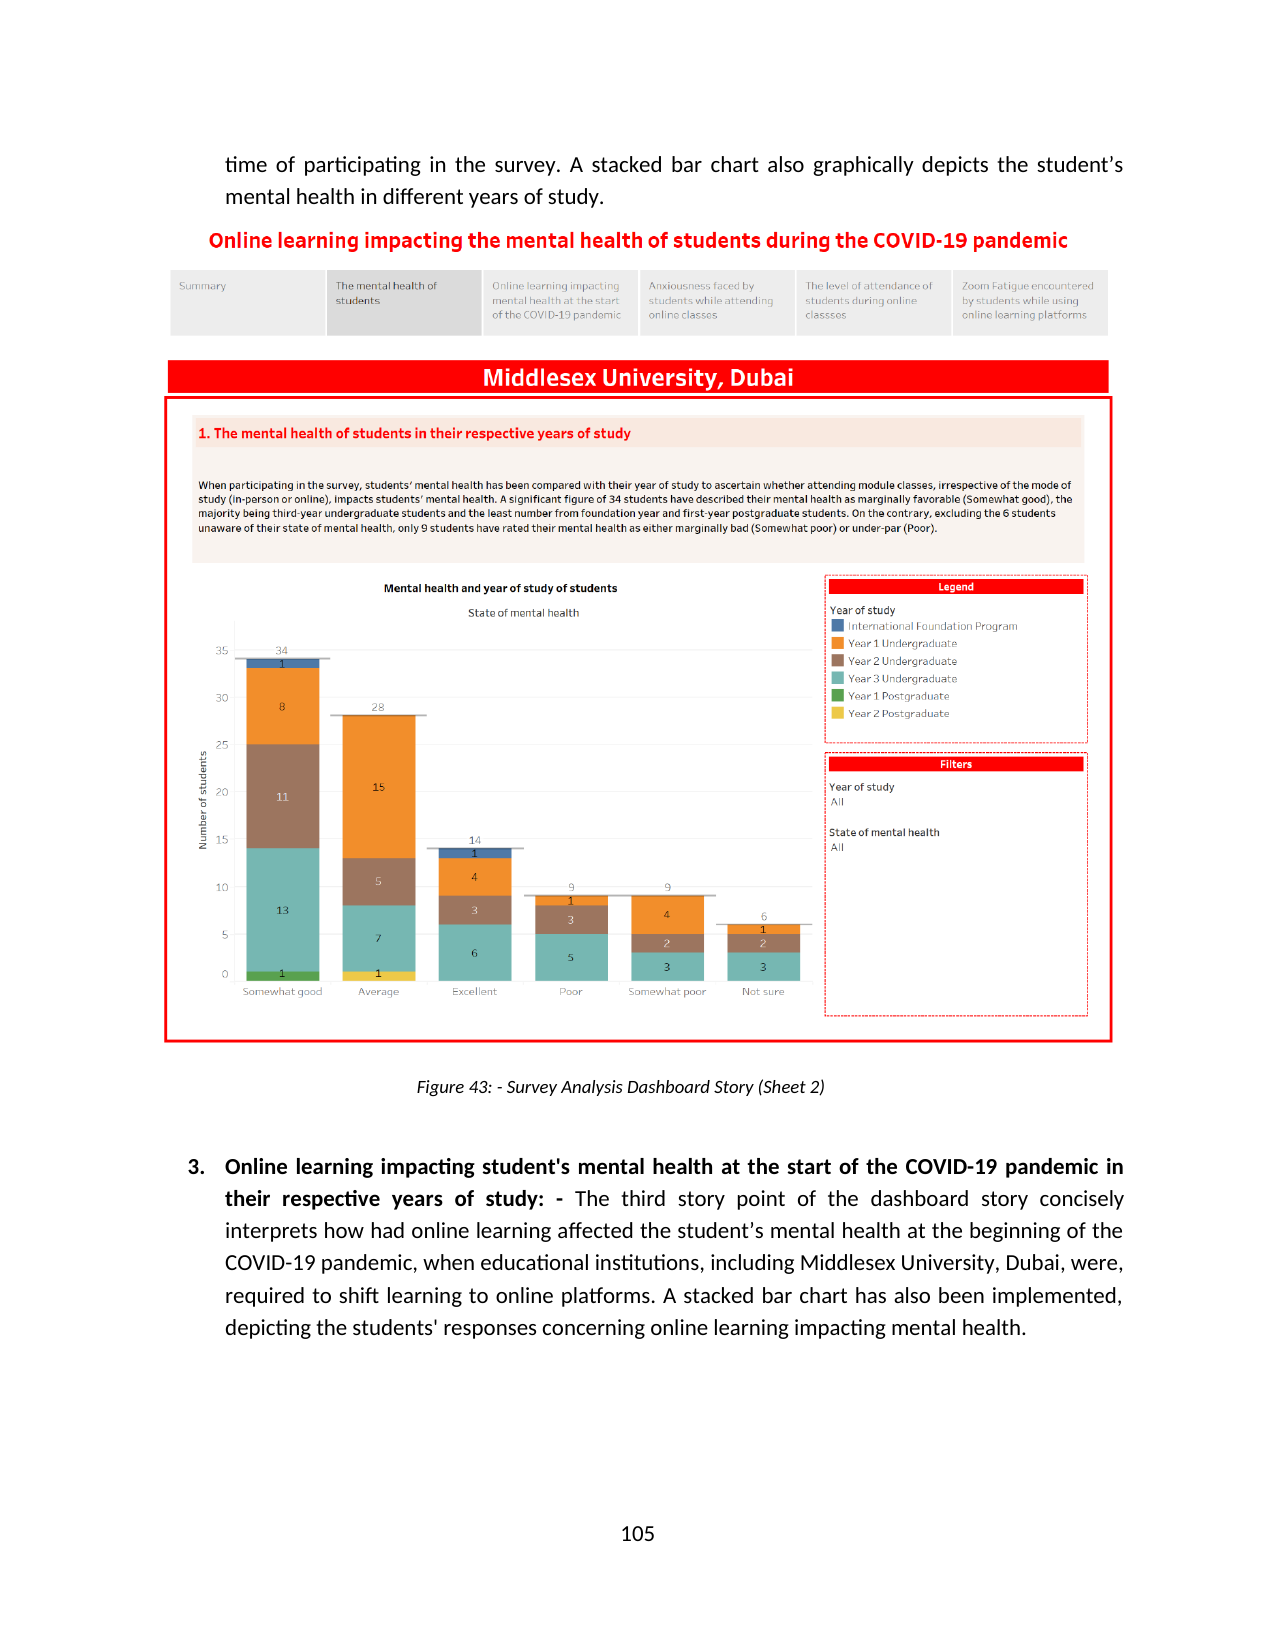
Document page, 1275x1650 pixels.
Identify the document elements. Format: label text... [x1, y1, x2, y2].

picture [150, 214, 1122, 1054]
list The mental health of students in their respective years of study: - The second story point of the dashboard story briefly explains the mental state of students in different years of study at the time of participating in the survey. A stacked bar chart also graphically depicts the student’s mental health in different years of study. [187, 150, 1125, 210]
